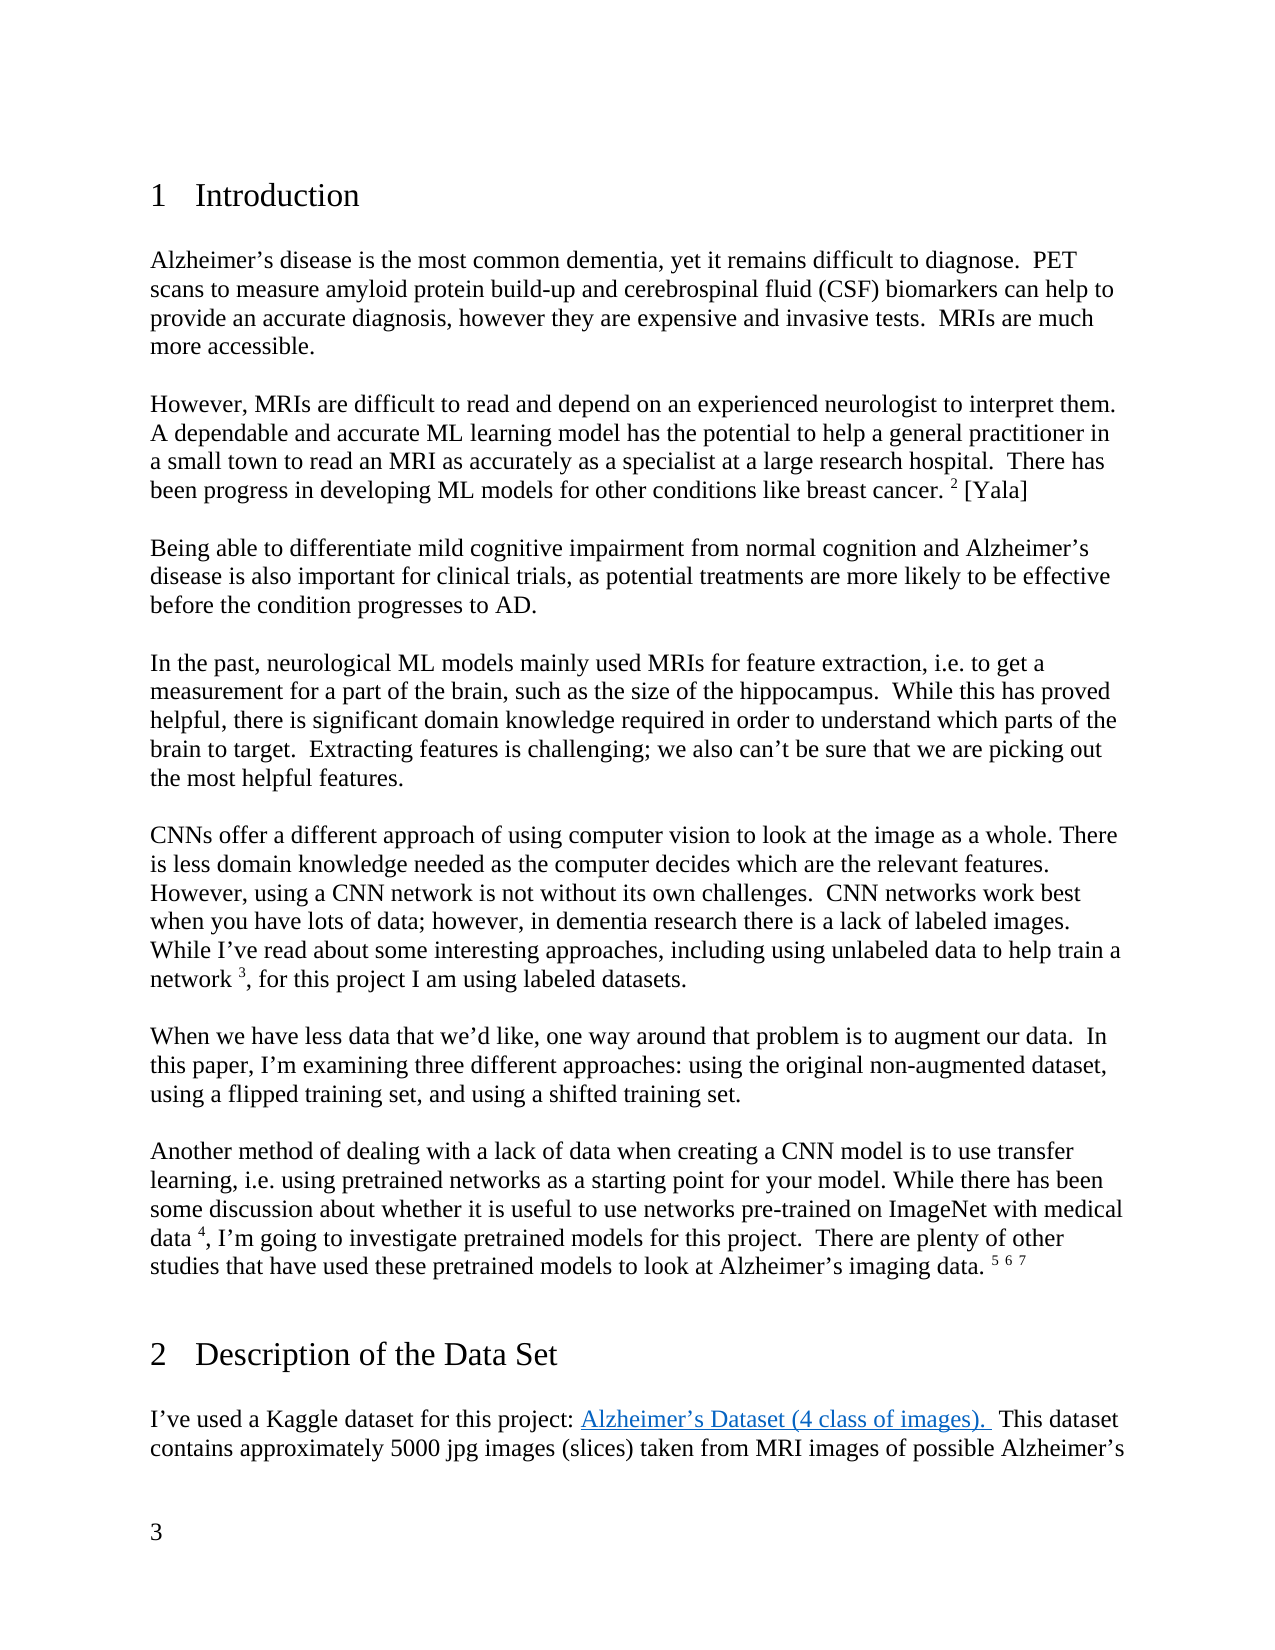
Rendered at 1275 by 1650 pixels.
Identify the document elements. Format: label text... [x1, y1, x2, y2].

text However, using a CNN network is not without its own challenges. CNN networks work best when you have lots of data; however, in dementia research there is a lack of labeled images. While I’ve read about some interesting approaches, including using unlabeled data to help train a network 3, for this project I am using labeled datasets. [150, 878, 1125, 993]
subtitle Description of the Data Set [150, 1334, 1125, 1372]
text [150, 1404, 1125, 1461]
text Alzheimer’s disease is the most common dementia, yet it remains difficult to diagnose. PET scans to measure amyloid protein build-up and cerebrospinal fluid (CSF) biomarkers can help to provide an accurate diagnosis, however they are expensive and invasive tests. MRIs are much more accessible. [150, 245, 1125, 360]
subtitle Introduction [150, 175, 1125, 213]
text When we have less data that we’d like, one way around that problem is to augment our data. In this paper, I’m examining three different approaches: using the original non-augmented dataset, using a flipped training set, and using a shifted training set. [150, 1021, 1125, 1108]
text In the past, neurological ML models mainly used MRIs for feature extraction, i.e. to get a measurement for a part of the brain, such as the size of the hippocampus. While this has proved helpful, there is significant domain knowledge required in order to understand which parts of the brain to target. Extracting features is challenging; we also can’t be sure that we are picking out the most helpful features. [150, 648, 1125, 791]
text Being able to differentiate mild cognitive impairment from normal cognition and Alzheimer’s disease is also important for clinical trials, as potential treatments are more likely to be effective before the condition progresses to AD. [150, 533, 1125, 619]
text Another method of dealing with a lack of data when creating a CNN model is to use transfer learning, i.e. using pretrained networks as a starting point for your model. While there has been some discussion about whether it is useful to use networks pre-trained on ImageNet with medical data 4, I’m going to investigate pretrained models for this project. There are plenty of other studies that have used these pretrained models to look at Alzheimer’s imaging data. 5 6 7 [150, 1136, 1125, 1280]
text CNNs offer a different approach of using computer vision to look at the image as a whole. There is less domain knowledge needed as the computer decides which are the relevant features. [150, 820, 1125, 878]
text However, MRIs are difficult to read and depend on an experienced neurologist to interpret them. A dependable and accurate ML learning model has the potential to help a general practitioner in a small town to read an MRI as accurately as a specialist at a large research hospital. There has been progress in developing ML models for other conditions like breast cancer. 2 [Yala] [150, 389, 1125, 504]
